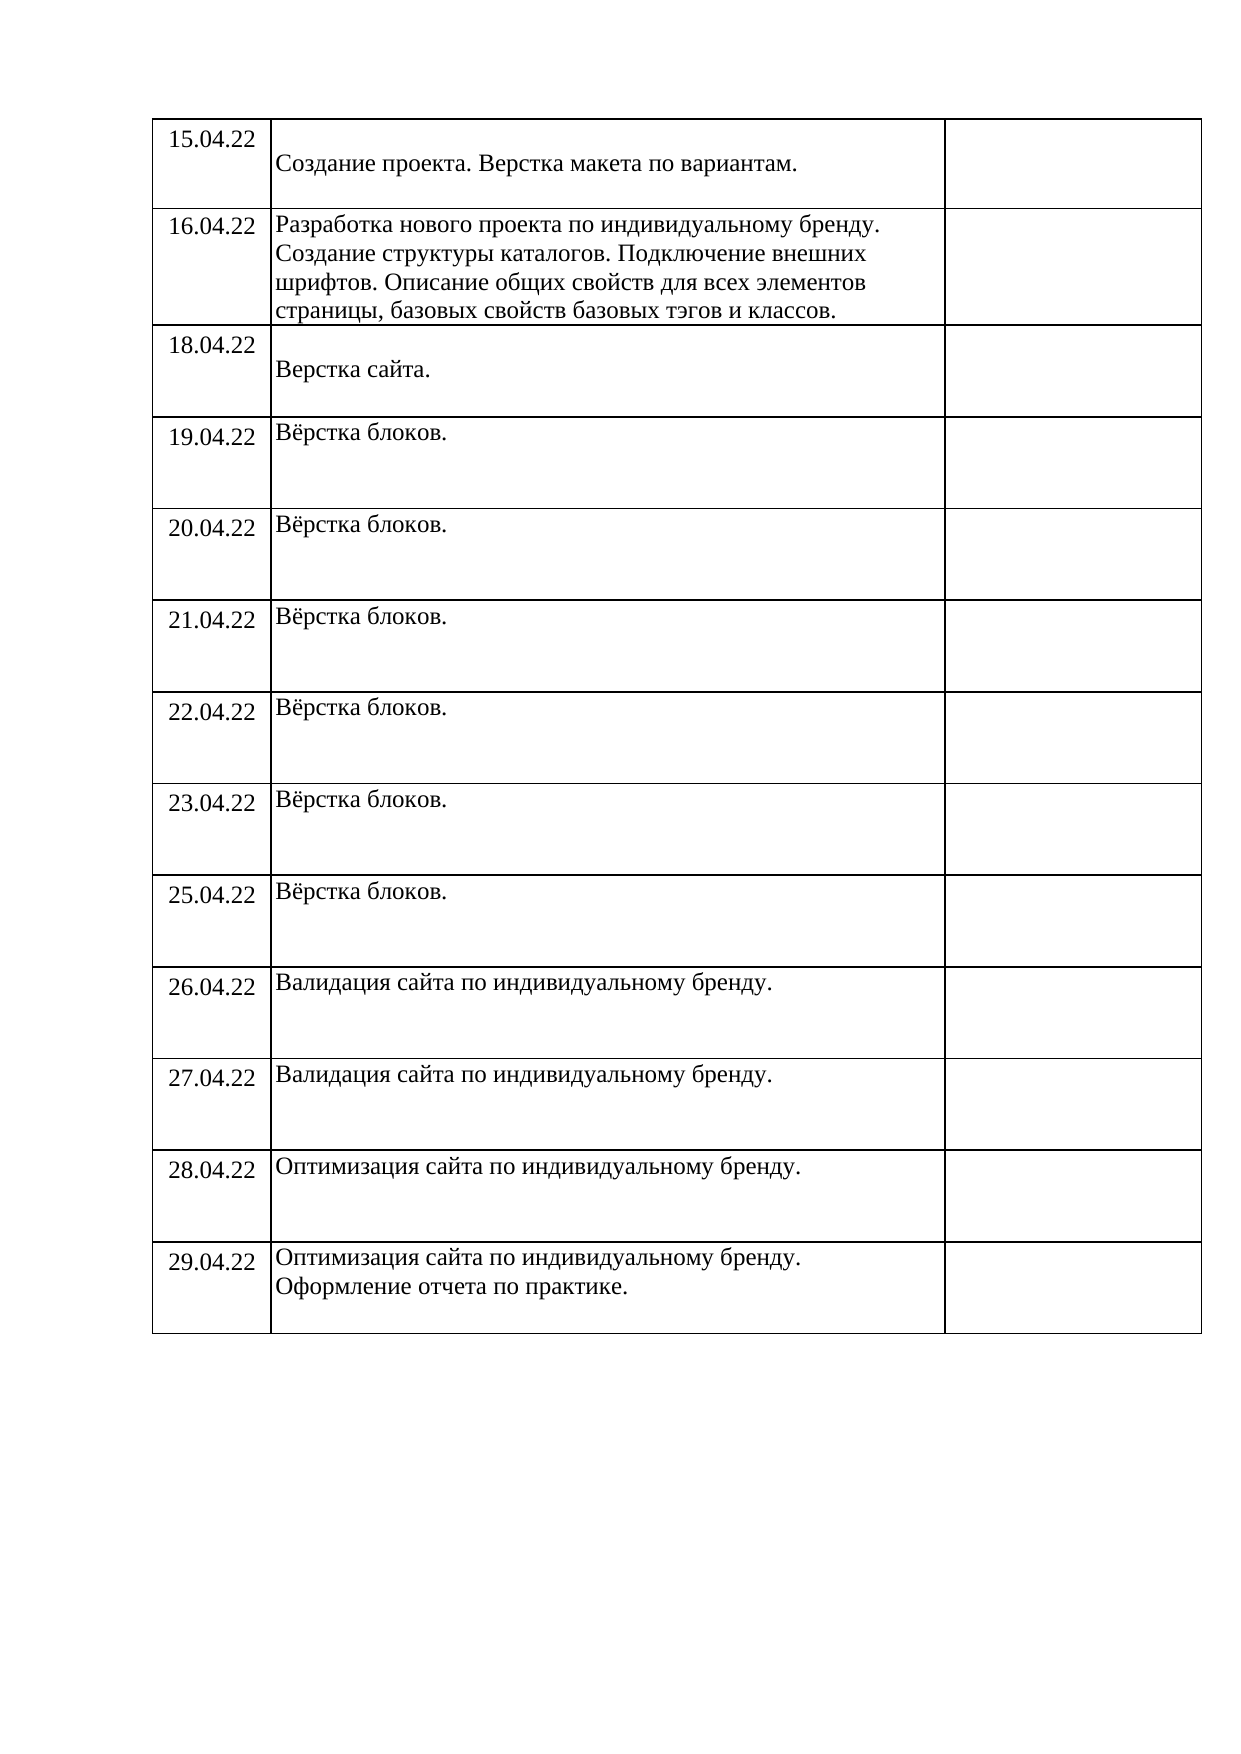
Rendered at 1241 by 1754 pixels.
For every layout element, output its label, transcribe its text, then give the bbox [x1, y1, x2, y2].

table_cell [946, 326, 1201, 416]
table_cell 21.04.22 [153, 601, 270, 691]
table_cell 26.04.22 [153, 968, 270, 1058]
table_cell [946, 509, 1201, 599]
table_cell [946, 1151, 1201, 1241]
table_cell [946, 1059, 1201, 1149]
table_cell [946, 693, 1201, 783]
table_cell 19.04.22 [153, 418, 270, 508]
table_cell [946, 784, 1201, 874]
table_cell Вёрстка блоков. [272, 784, 944, 874]
table_cell 15.04.22 [153, 120, 270, 208]
table_cell Валидация сайта по индивидуальному бренду. [272, 1059, 944, 1149]
table_cell 25.04.22 [153, 876, 270, 966]
table_cell [946, 1243, 1201, 1333]
table_cell Оптимизация сайта по индивидуальному бренду. [272, 1151, 944, 1241]
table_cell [272, 120, 944, 208]
table_cell [946, 120, 1201, 208]
table_cell Вёрстка блоков. [272, 693, 944, 783]
table_cell Вёрстка блоков. [272, 509, 944, 599]
table_cell 18.04.22 [153, 326, 270, 416]
table_cell Вёрстка блоков. [272, 418, 944, 508]
table_cell [946, 601, 1201, 691]
table_cell 20.04.22 [153, 509, 270, 599]
table_cell 23.04.22 [153, 784, 270, 874]
table_cell Валидация сайта по индивидуальному бренду. [272, 968, 944, 1058]
table_cell [946, 876, 1201, 966]
table_cell Верстка сайта. [272, 326, 944, 416]
table_cell 16.04.22 [153, 209, 270, 324]
table_cell 29.04.22 [153, 1243, 270, 1333]
table_cell [946, 209, 1201, 324]
table_cell [946, 418, 1201, 508]
table_cell 22.04.22 [153, 693, 270, 783]
table_cell Вёрстка блоков. [272, 601, 944, 691]
table_cell Разработка нового проекта по индивидуальному бренду. Создание структуры каталогов. Подключение внешних шрифтов. Описание общих свойств для всех элементов страницы, базовых свойств базовых тэгов и классов. [272, 209, 944, 324]
table_cell [946, 968, 1201, 1058]
table_cell Вёрстка блоков. [272, 876, 944, 966]
table_cell Оптимизация сайта по индивидуальному бренду. Оформление отчета по практике. [272, 1243, 944, 1333]
table_cell 28.04.22 [153, 1151, 270, 1241]
table_cell 27.04.22 [153, 1059, 270, 1149]
